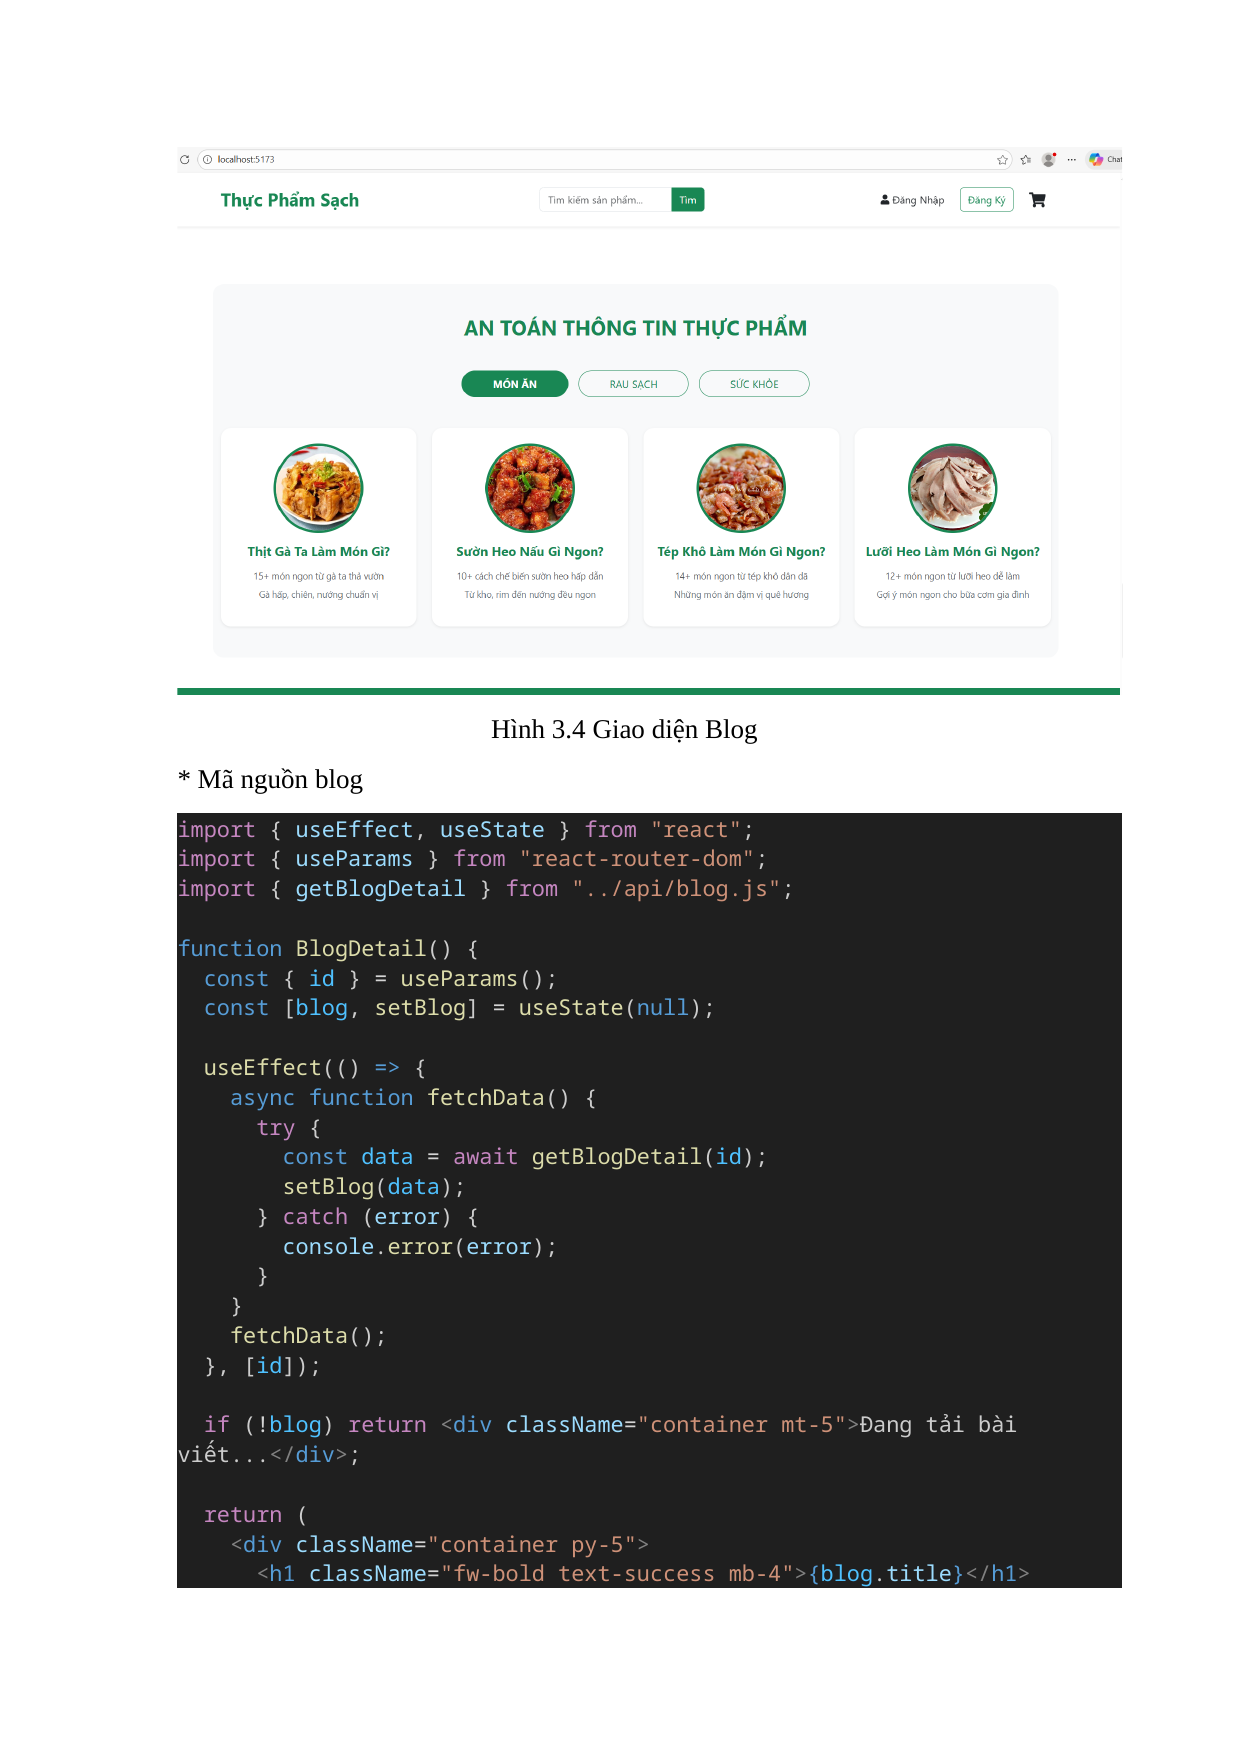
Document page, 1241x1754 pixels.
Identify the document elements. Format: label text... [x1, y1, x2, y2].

text const data = await getBlogDetail(id); [177, 1141, 1122, 1171]
text setBlog(data); [177, 1171, 1122, 1201]
text import { getBlogDetail } from "../api/blog.js"; [177, 873, 1122, 903]
text const { id } = useParams(); [177, 962, 1122, 992]
text console.error(error); [177, 1231, 1122, 1260]
text async function fetchData() { [177, 1082, 1122, 1111]
picture [177, 147, 1123, 695]
text return ( [177, 1499, 1122, 1528]
text import { useEffect, useState } from "react"; [177, 813, 1122, 843]
text <div className="container py-5"> [177, 1528, 1122, 1558]
text Giao diện Blog [177, 713, 1122, 744]
text } [177, 1260, 1122, 1290]
text }, [id]); [177, 1350, 1122, 1379]
text import { useParams } from "react-router-dom"; [177, 843, 1122, 873]
text function BlogDetail() { [177, 933, 1122, 962]
text const [blog, setBlog] = useState(null); [177, 992, 1122, 1022]
text try { [177, 1111, 1122, 1141]
text useEffect(() => { [177, 1052, 1122, 1082]
text <h1 className="fw-bold text-success mb-4">{blog.title}</h1> [177, 1558, 1122, 1588]
text } catch (error) { [177, 1201, 1122, 1231]
text } [177, 1290, 1122, 1320]
text fetchData(); [177, 1320, 1122, 1350]
list * Mã nguồn blog [177, 763, 1122, 794]
text if (!blog) return <div className="container mt-5">Đang tải bài viết...</div>; [177, 1409, 1122, 1469]
